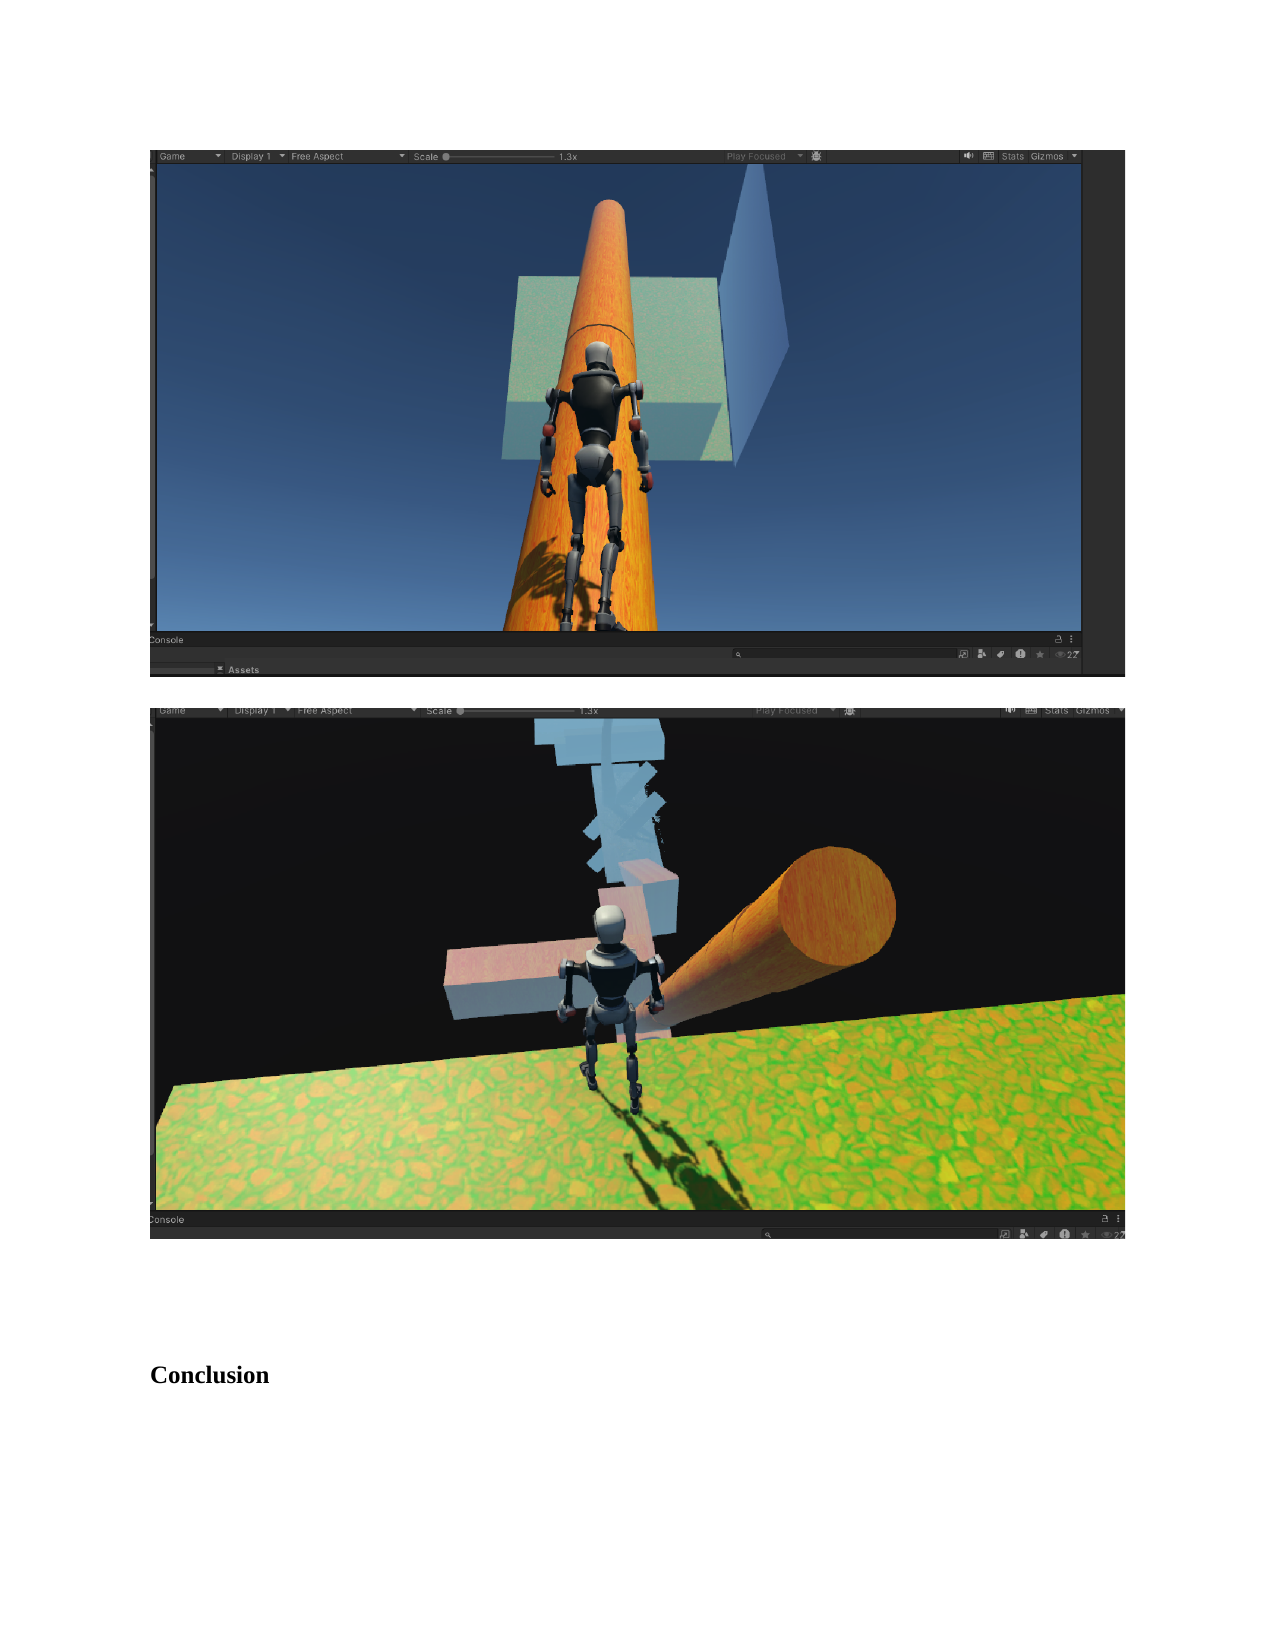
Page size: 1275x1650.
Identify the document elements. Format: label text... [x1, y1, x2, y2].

text Conclusion [150, 1361, 1125, 1389]
picture [150, 150, 1125, 677]
picture [150, 708, 1125, 1239]
